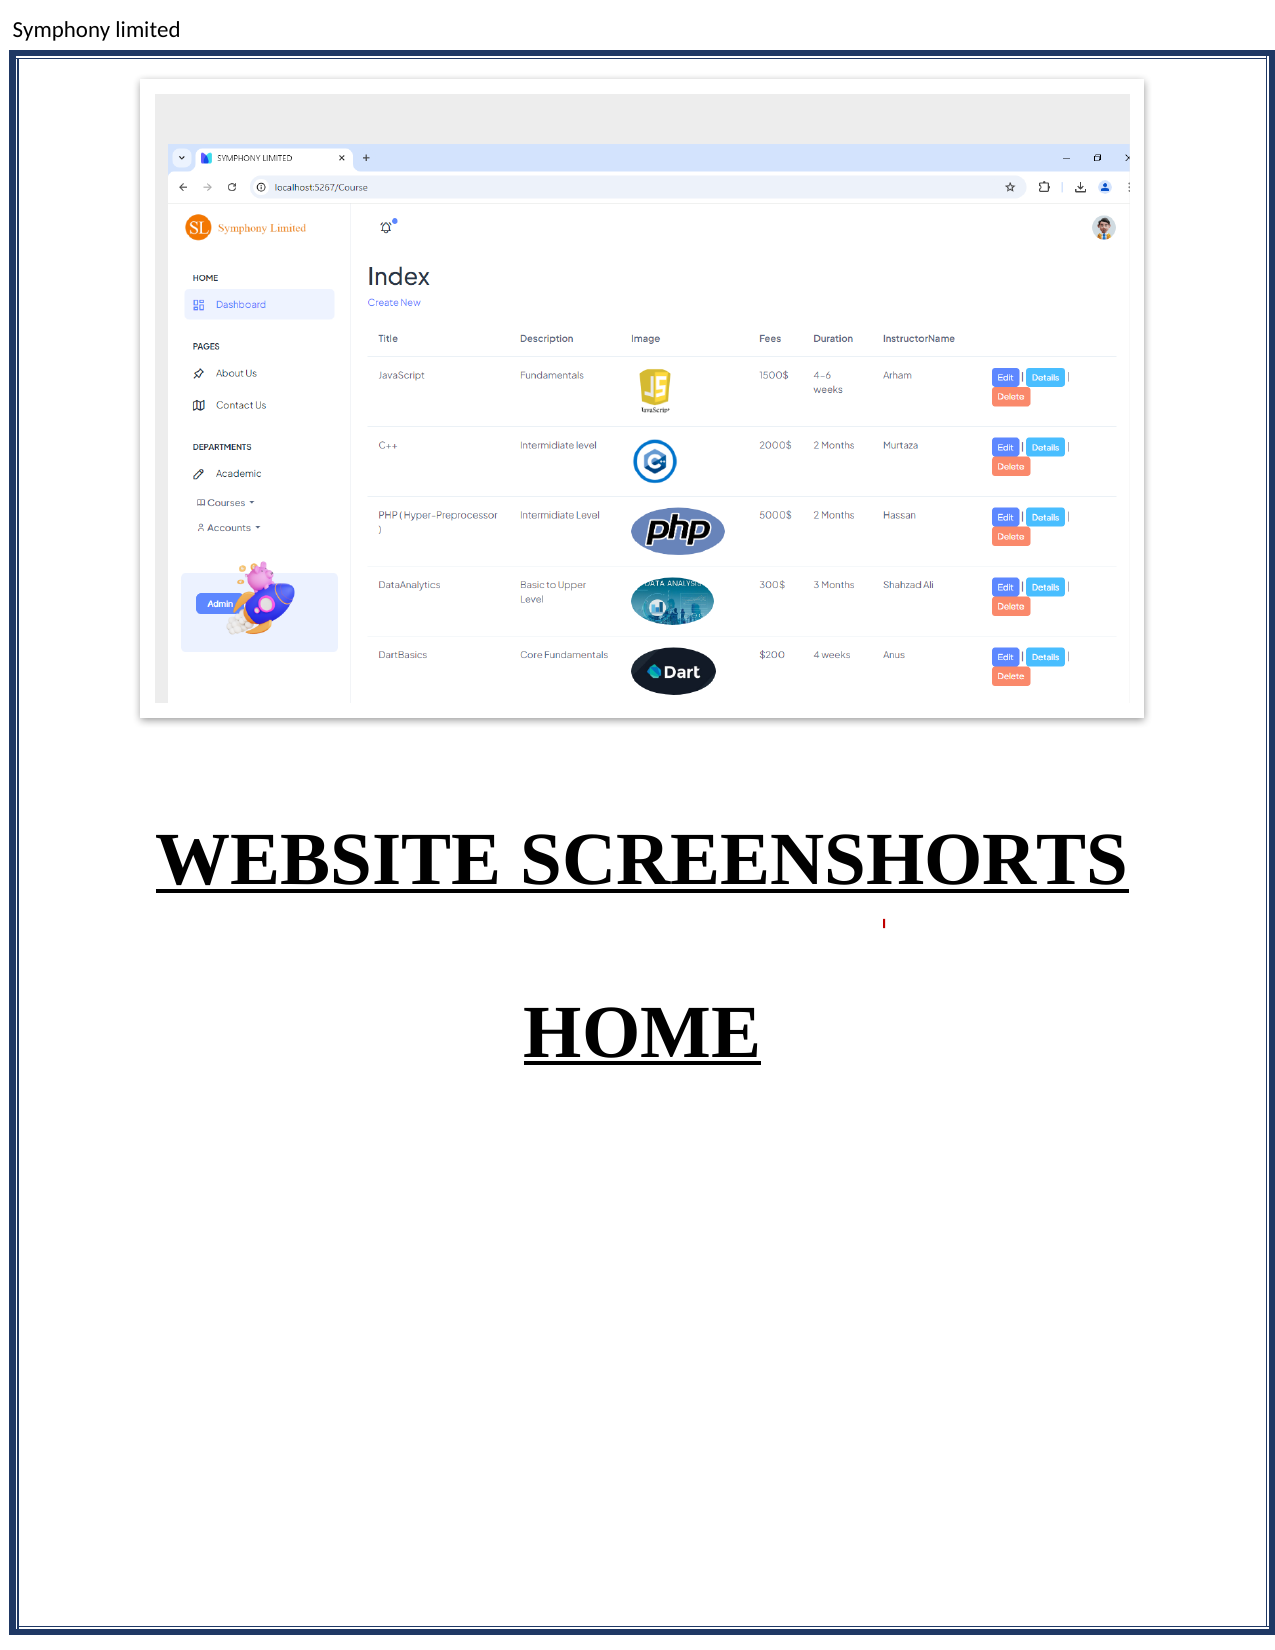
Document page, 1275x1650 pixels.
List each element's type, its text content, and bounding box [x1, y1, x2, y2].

text HOME [19, 987, 1266, 1073]
text WEBSITE SCREENSHORTS [19, 814, 1266, 901]
picture [168, 144, 1130, 703]
